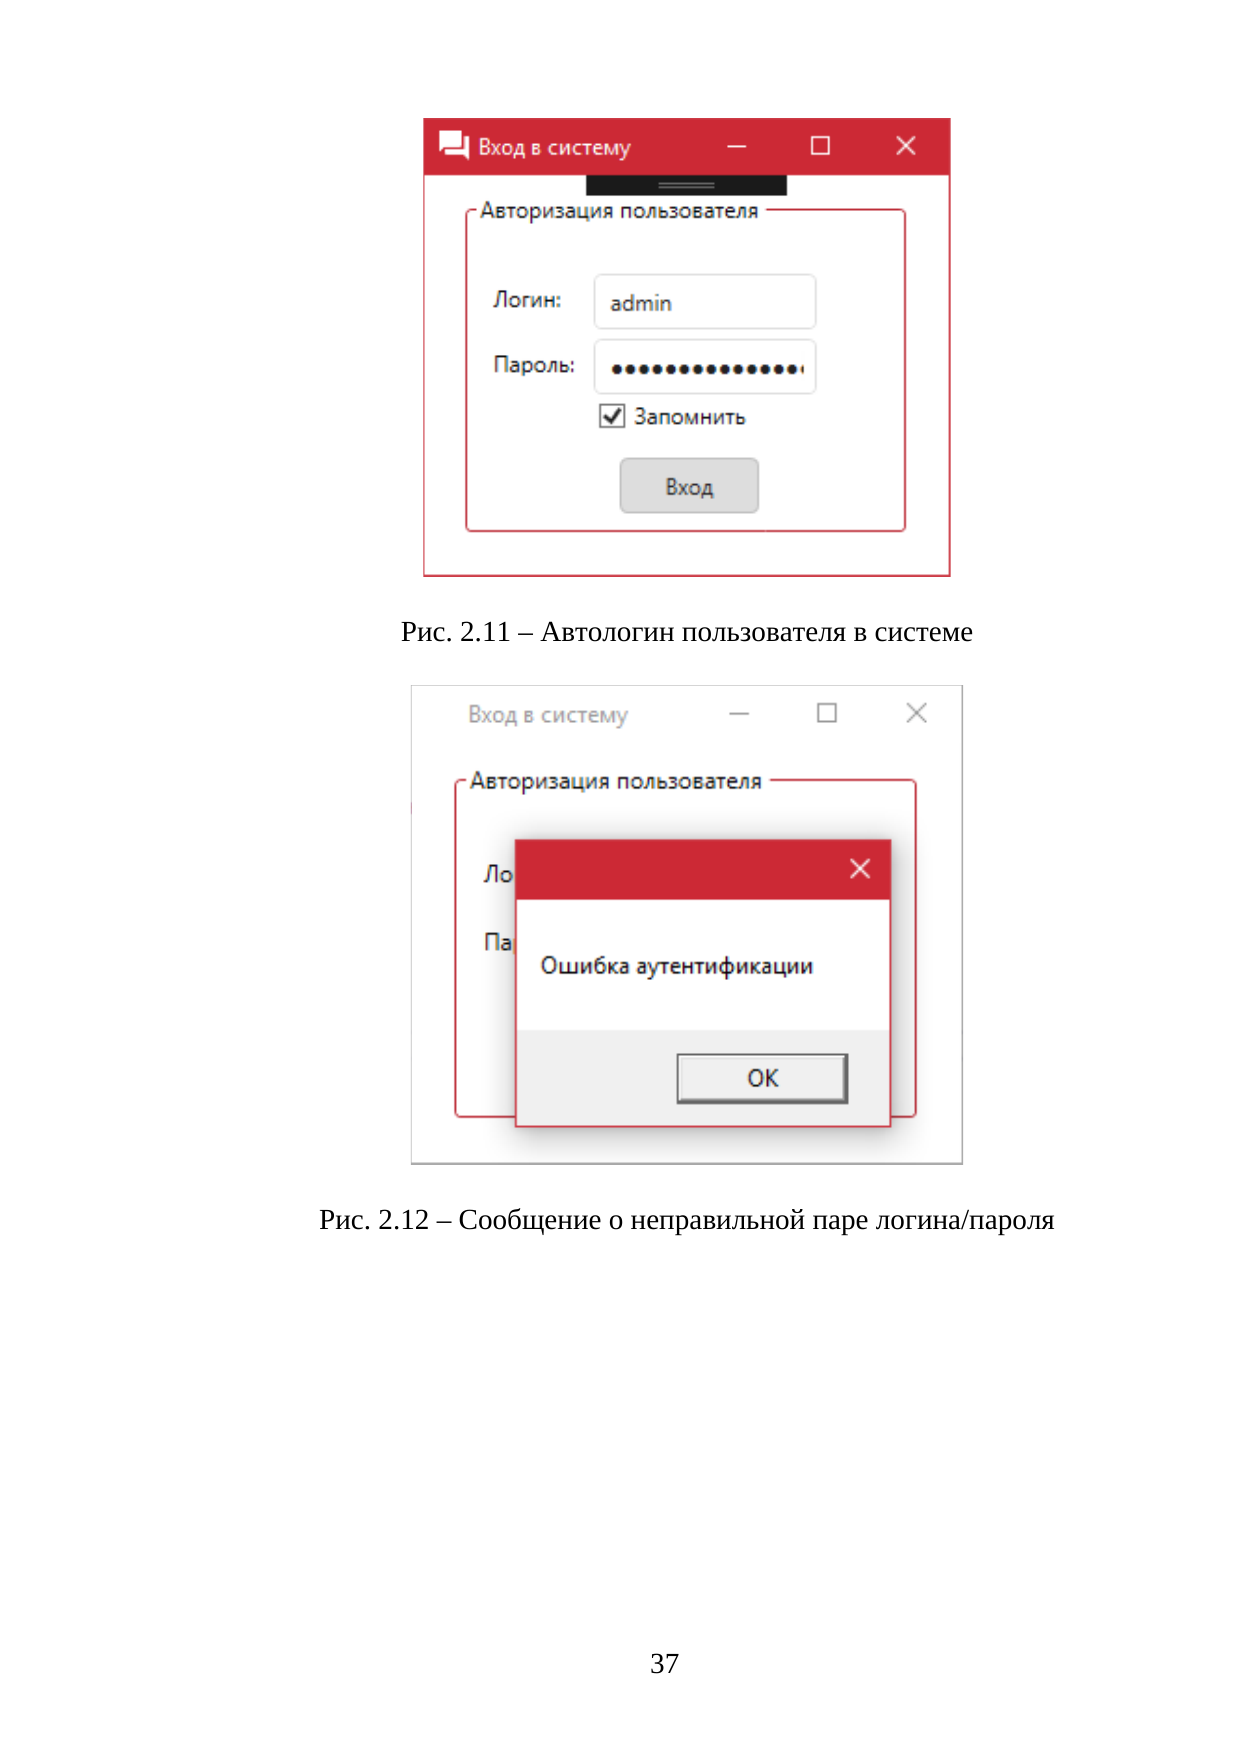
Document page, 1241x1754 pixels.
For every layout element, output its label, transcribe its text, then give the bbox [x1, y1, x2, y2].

picture [410, 685, 964, 1165]
text Рис. 2.11 – Автологин пользователя в системе [222, 614, 1152, 647]
text Рис. 2.12 – Сообщение о неправильной паре логина/пароля [222, 1202, 1152, 1236]
picture [423, 118, 951, 577]
